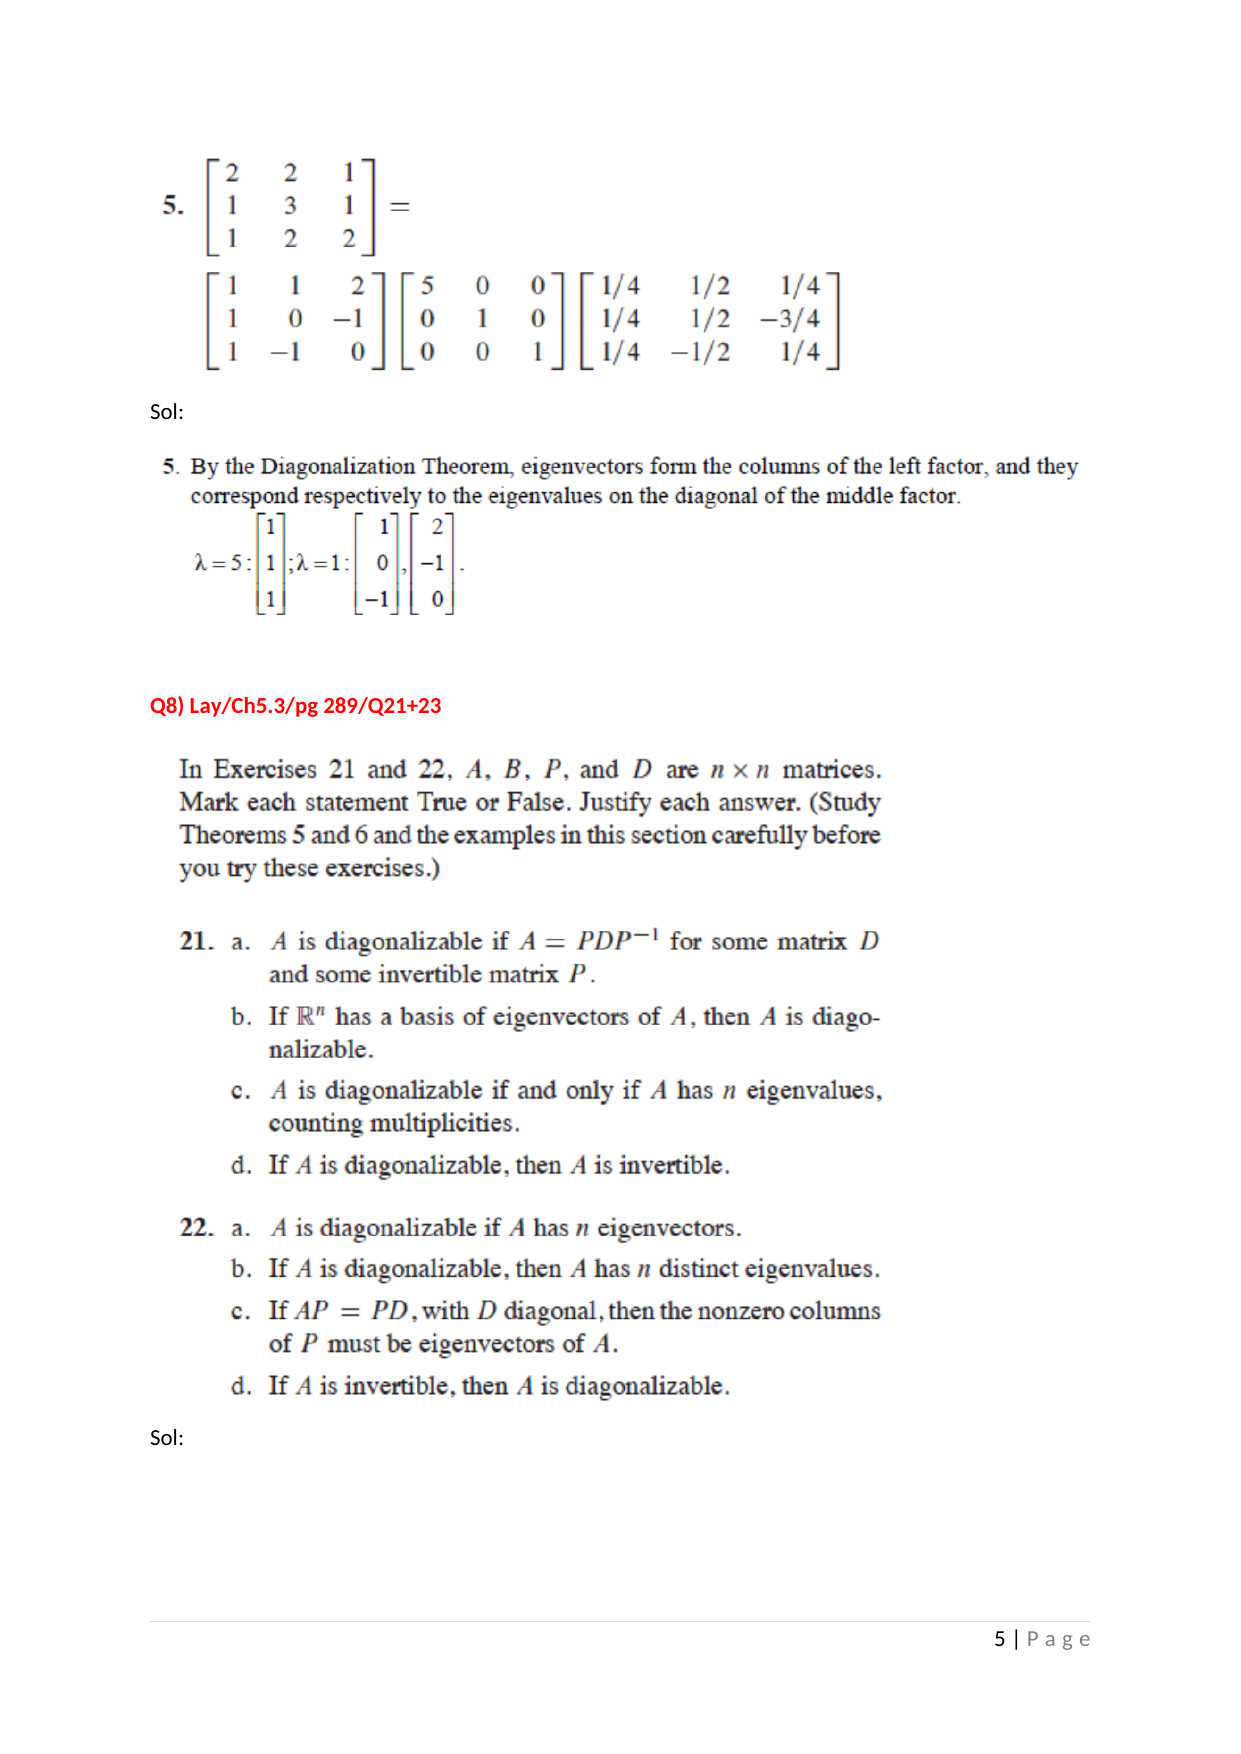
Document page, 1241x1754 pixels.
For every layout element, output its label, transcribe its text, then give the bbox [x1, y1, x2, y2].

text Sol: [150, 1423, 1090, 1451]
text Q8) Lay/Ch5.3/pg 289/Q21+23 [150, 691, 1090, 719]
picture [150, 444, 1091, 626]
picture [150, 150, 856, 379]
text Sol: [150, 397, 1090, 426]
picture [150, 738, 893, 1404]
